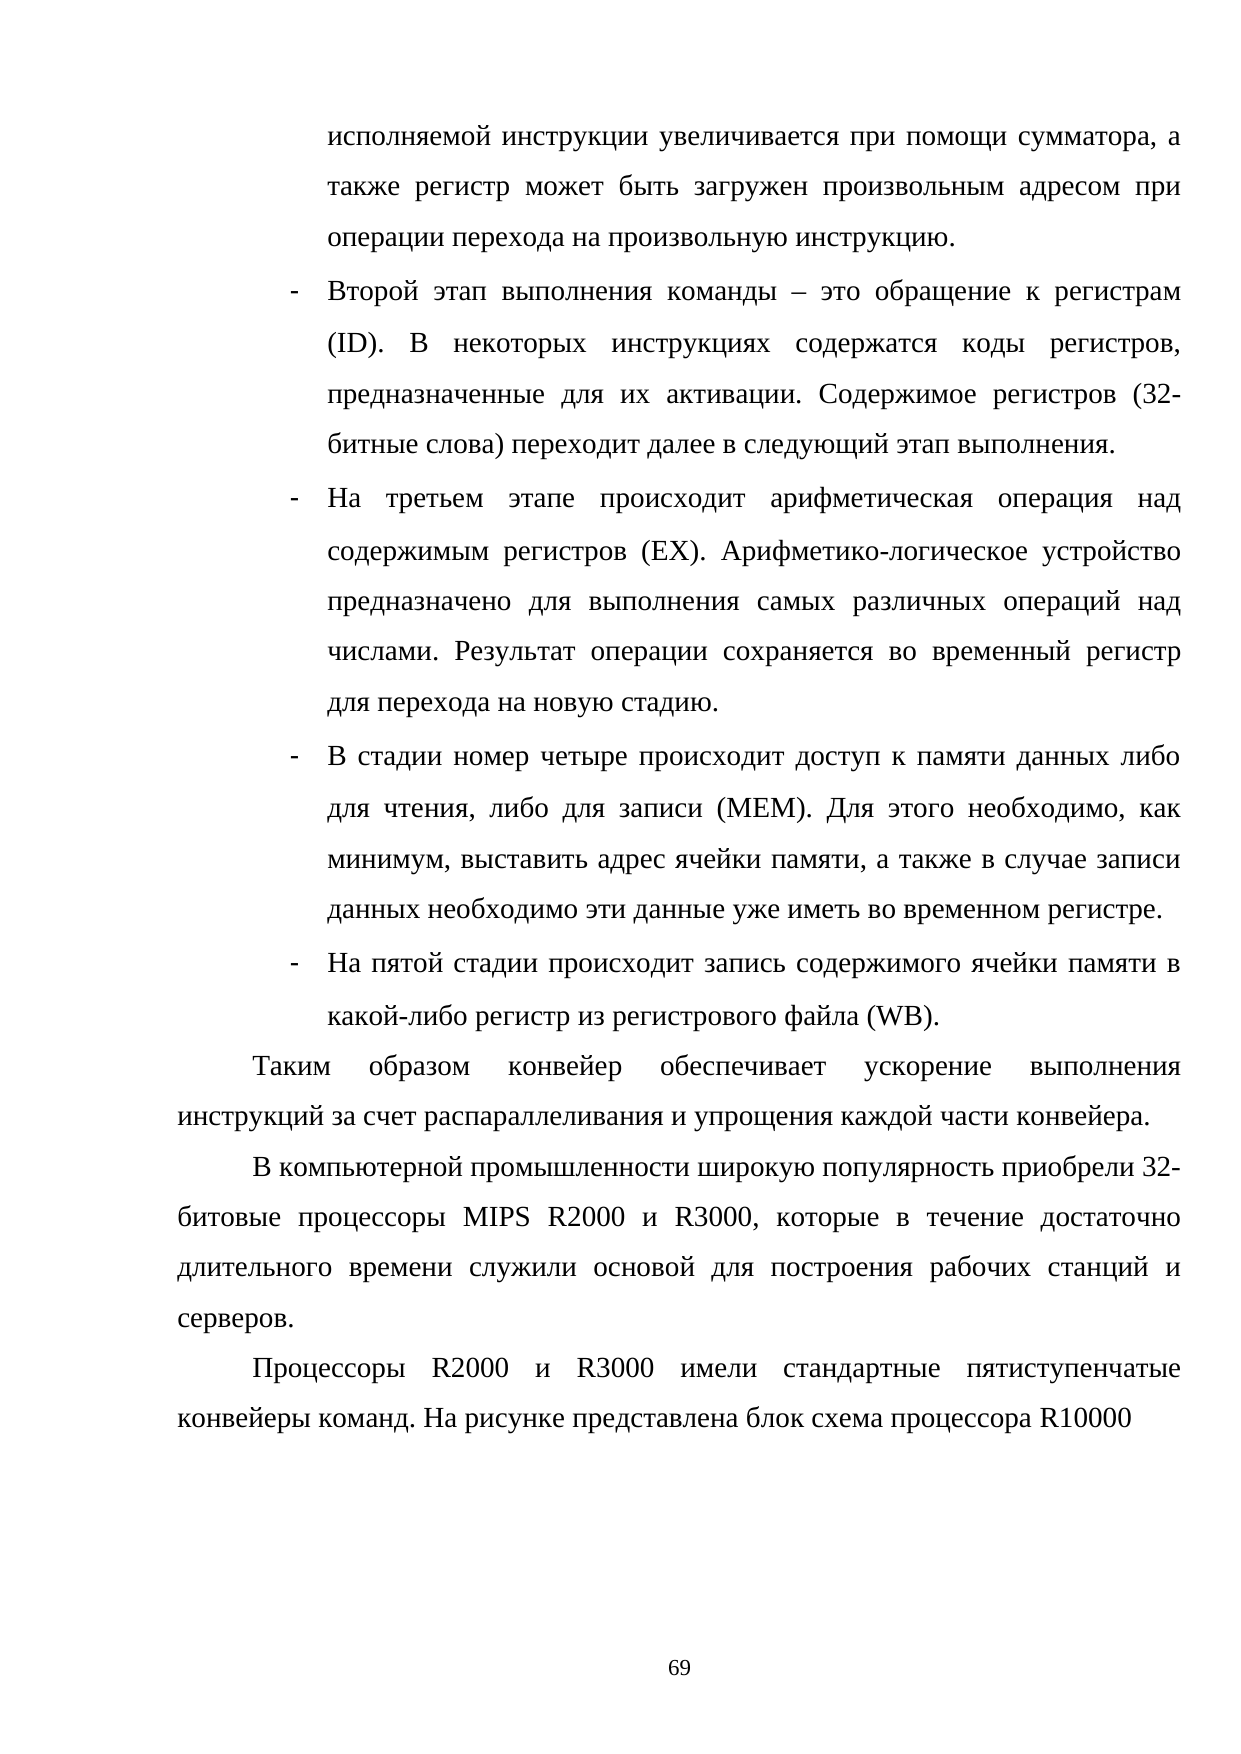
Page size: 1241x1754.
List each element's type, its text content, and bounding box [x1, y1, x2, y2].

text Таким образом конвейер обеспечивает ускорение выполнения инструкций за счет распараллеливания и упрощения каждой части конвейера. [177, 1048, 1182, 1132]
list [289, 118, 1182, 252]
list В стадии номер четыре происходит доступ к памяти данных либо для чтения, либо для записи (MEM). Для этого необходимо, как минимум, выставить адрес ячейки памяти, а также в случае записи данных необходимо эти данные уже иметь во временном регистре. [289, 734, 1182, 925]
text Процессоры R2000 и R3000 имели стандартные пятиступенчатые конвейеры команд. На рисунке представлена блок схема процессора R10000 [177, 1350, 1182, 1434]
list На третьем этапе происходит арифметическая операция над содержимым регистров (EX). Арифметико-логическое устройство предназначено для выполнения самых различных операций над числами. Результат операции сохраняется во временный регистр для перехода на новую стадию. [289, 476, 1182, 717]
list На пятой стадии происходит запись содержимого ячейки памяти в какой-либо регистр из регистрового файла (WB). [289, 941, 1182, 1031]
list Второй этап выполнения команды – это обращение к регистрам (ID). В некоторых инструкциях содержатся коды регистров, предназначенные для их активации. Содержимое регистров (32-битные слова) переходит далее в следующий этап выполнения. [289, 269, 1182, 459]
text В компьютерной промышленности широкую популярность приобрели 32-битовые процессоры MIPS R2000 и R3000, которые в течение достаточно длительного времени служили основой для построения рабочих станций и серверов. [177, 1149, 1182, 1333]
